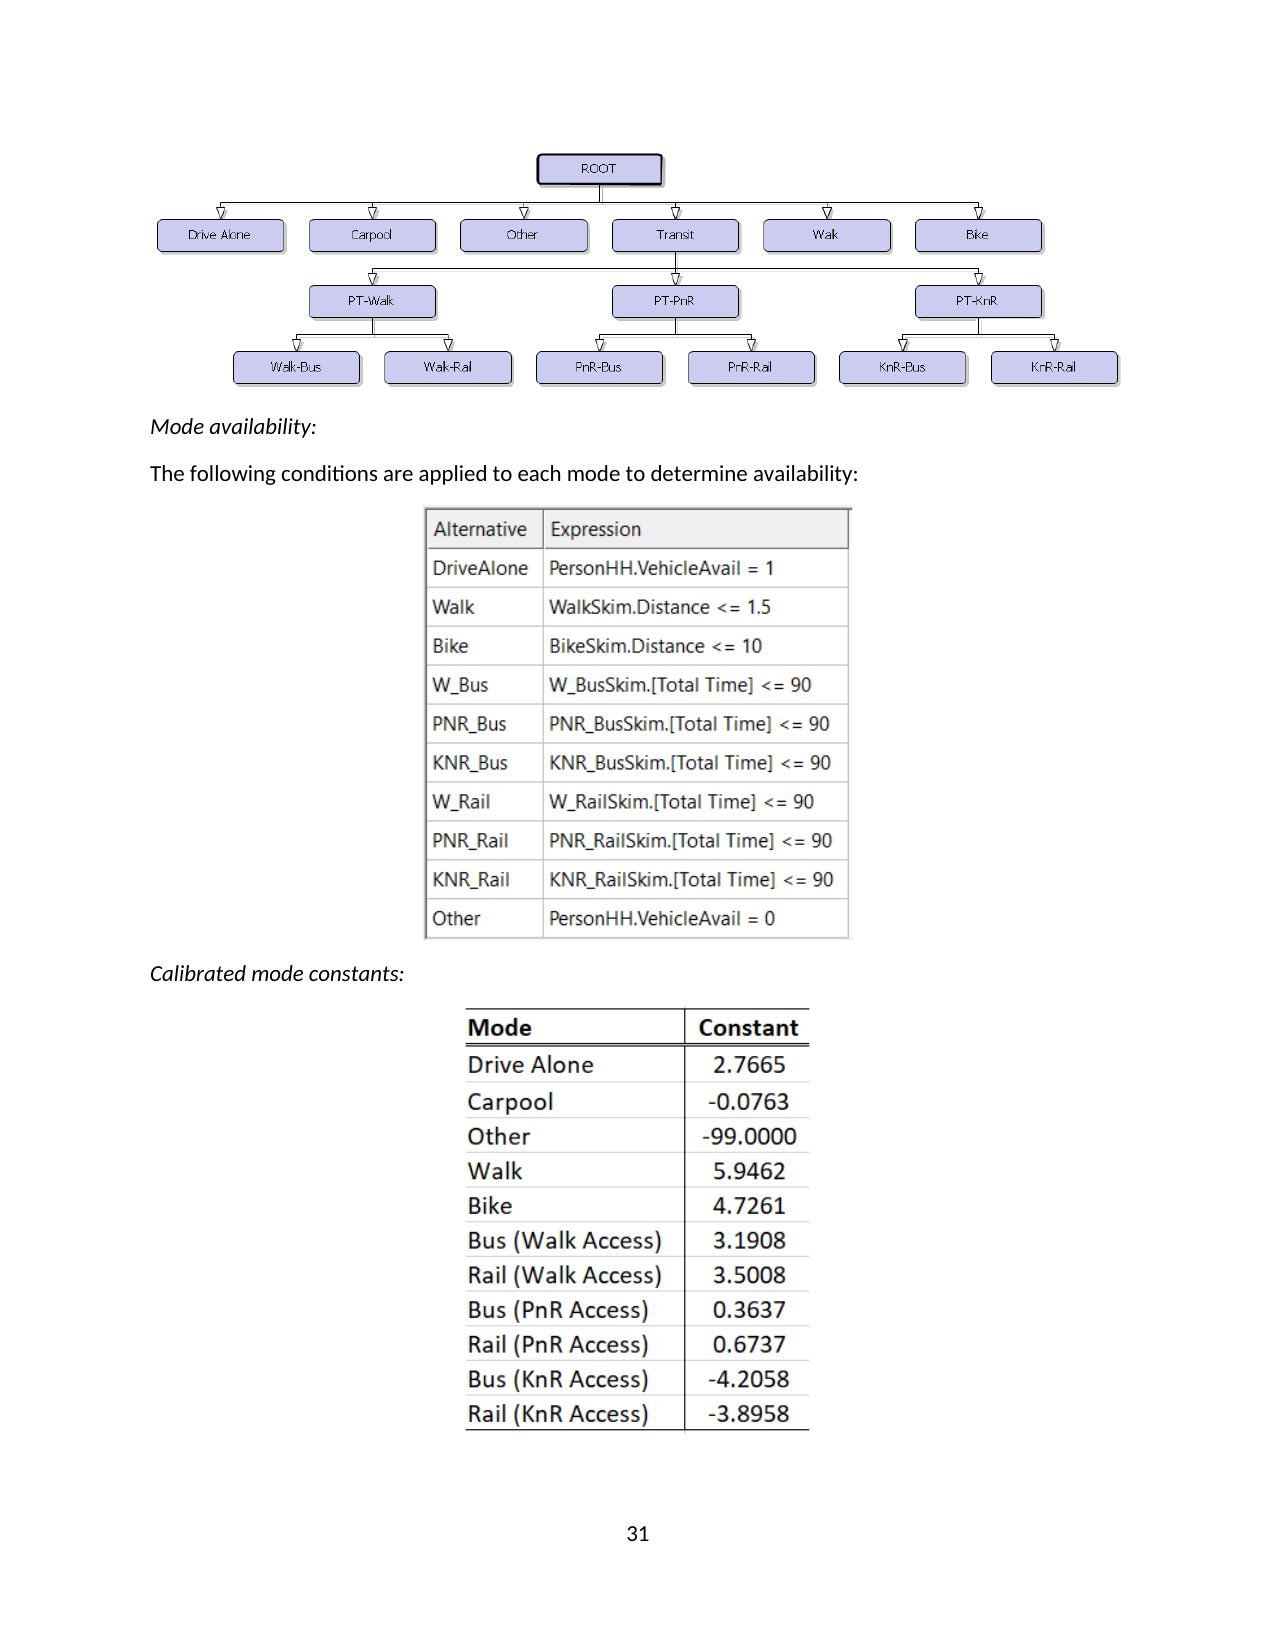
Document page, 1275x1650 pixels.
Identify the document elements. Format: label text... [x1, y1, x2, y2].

text Mode availability: [150, 412, 1125, 440]
picture [150, 150, 1125, 394]
text Calibrated mode constants: [150, 959, 1125, 988]
text The following conditions are applied to each mode to determine availability: [150, 459, 1125, 487]
picture [422, 505, 853, 941]
picture [465, 1006, 810, 1434]
